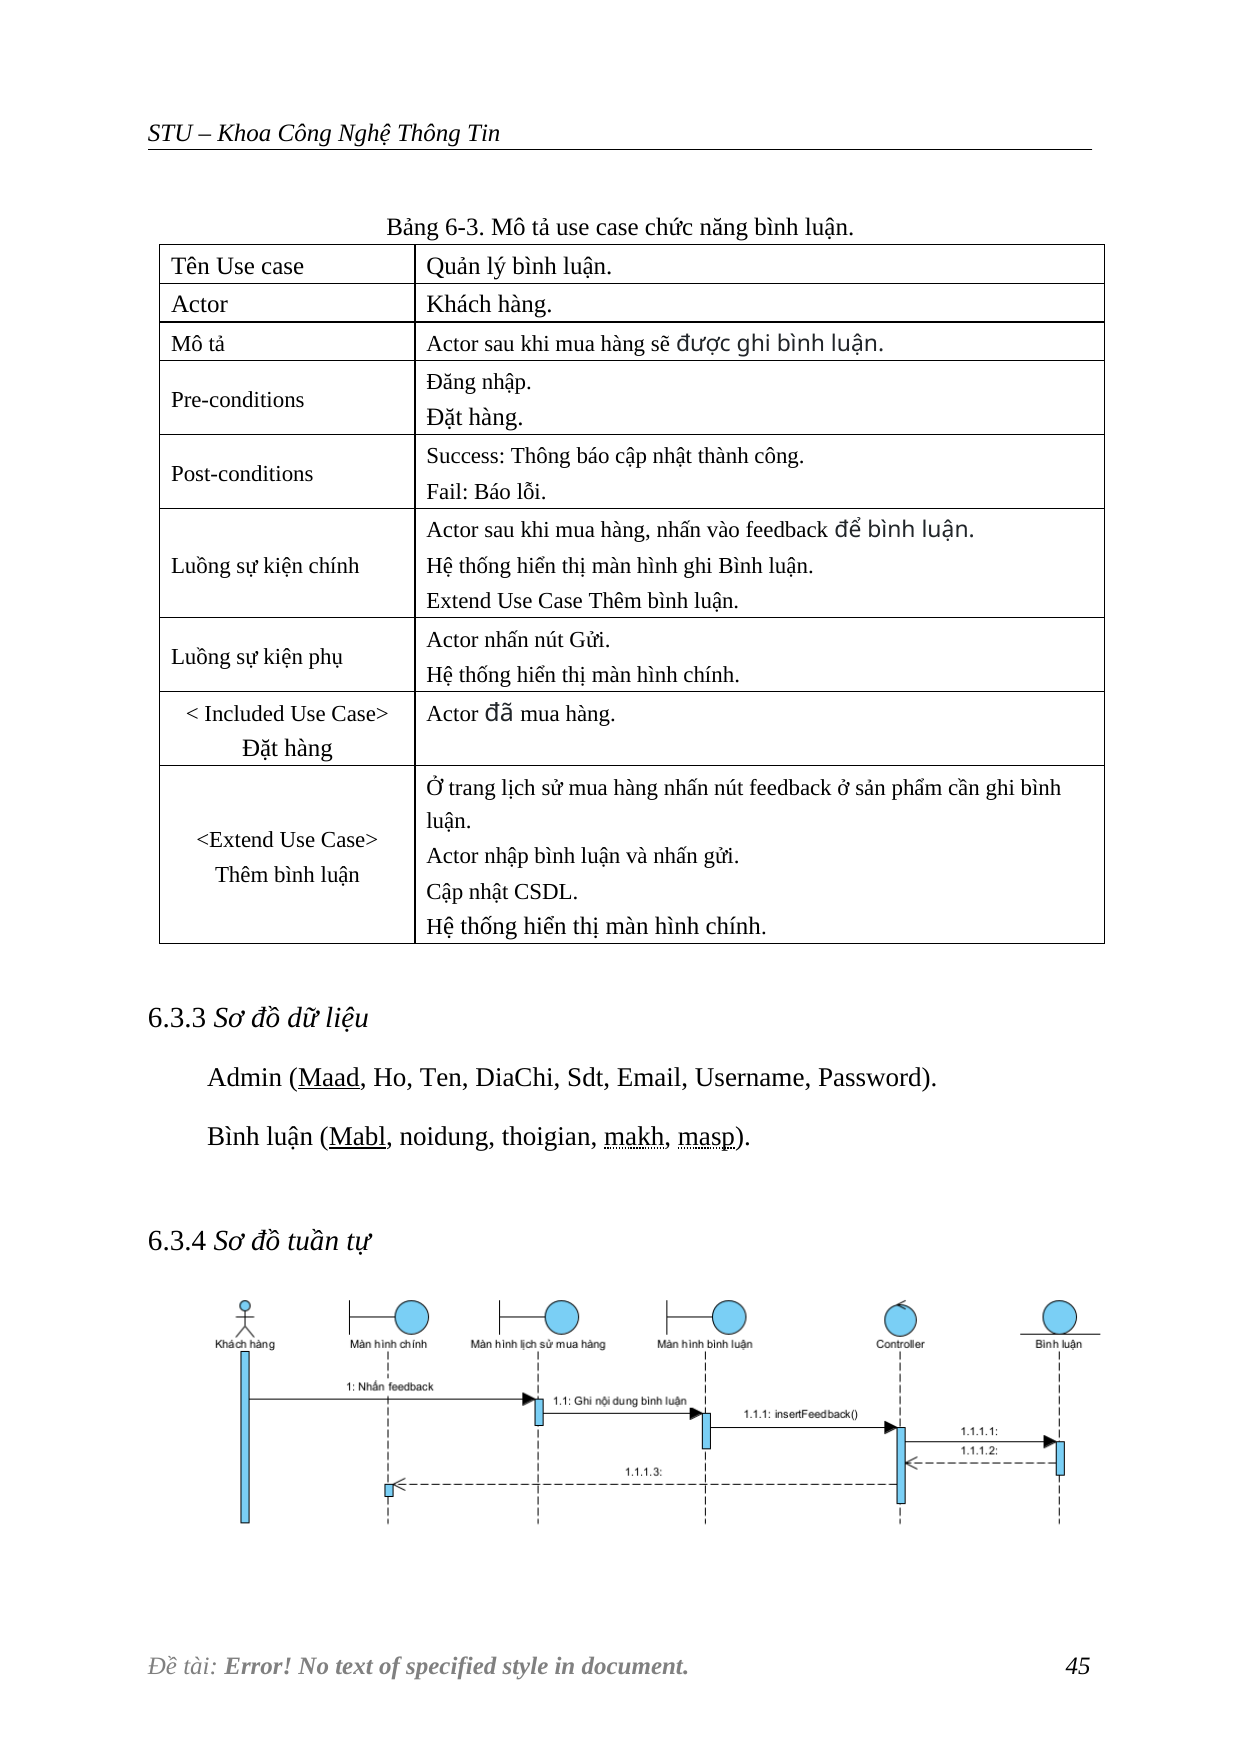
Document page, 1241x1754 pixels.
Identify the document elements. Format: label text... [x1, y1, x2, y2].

picture [206, 1283, 1147, 1567]
text Bình luận (Mabl, noidung, thoigian, makh, masp). [148, 1120, 1092, 1151]
table_cell Pre-conditions [160, 361, 414, 434]
table_cell Khách hàng. [416, 284, 1104, 321]
text Admin (Maad, Ho, Ten, DiaChi, Sdt, Email, Username, Password). [148, 1061, 1092, 1092]
table_cell Actor nhấn nút Gửi. Hệ thống hiển thị màn hình chính. [416, 618, 1104, 691]
table_header Quản lý bình luận. [416, 245, 1104, 283]
table_cell <Extend Use Case> Thêm bình luận [160, 766, 414, 943]
table_cell Actor sau khi mua hàng, nhấn vào feedback để bình luận. Hệ thống hiển thị màn hình ghi Bình luận. Extend Use Case Thêm bình luận. [416, 509, 1104, 617]
table_cell Ở trang lịch sử mua hàng nhấn nút feedback ở sản phẩm cần ghi bình luận. Actor nhập bình luận và nhấn gửi. Cập nhật CSDL. Hệ thống hiển thị màn hình chính. [416, 766, 1104, 943]
subtitle Sơ đồ dữ liệu [148, 994, 1092, 1036]
table_cell Actor sau khi mua hàng sẽ được ghi bình luận. [416, 323, 1104, 360]
subtitle Sơ đồ tuần tự [148, 1217, 1092, 1258]
table_cell Mô tả [160, 323, 414, 360]
table_cell Luồng sự kiện phụ [160, 618, 414, 691]
table_cell Luồng sự kiện chính [160, 509, 414, 617]
table_cell Actor đã mua hàng. [416, 692, 1104, 765]
table_cell Đăng nhập. Đặt hàng. [416, 361, 1104, 434]
table_header Tên Use case [160, 245, 414, 283]
table_cell Post-conditions [160, 435, 414, 508]
table_cell Actor [160, 284, 414, 321]
table_cell < Included Use Case> Đặt hàng [160, 692, 414, 765]
table_cell Success: Thông báo cập nhật thành công. Fail: Báo lỗi. [416, 435, 1104, 508]
